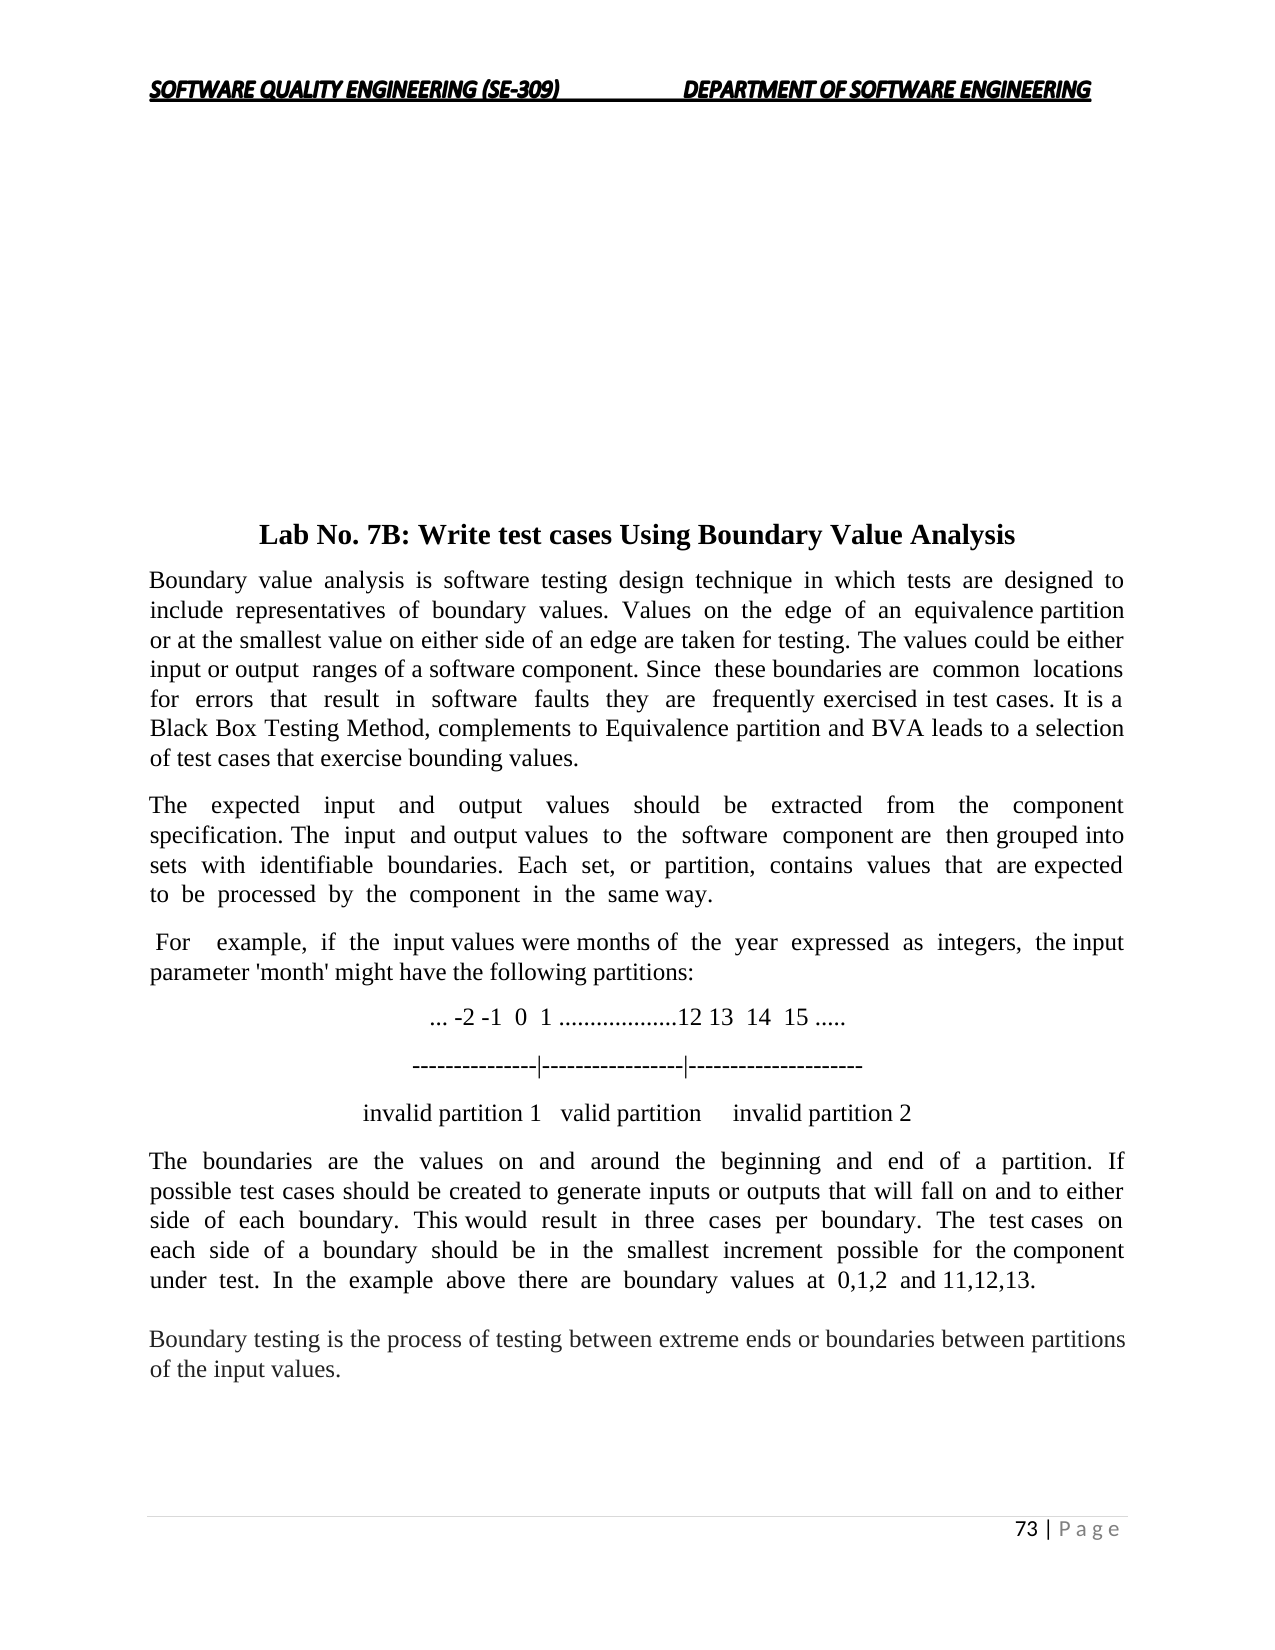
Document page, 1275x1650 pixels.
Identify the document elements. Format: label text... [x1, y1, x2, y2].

text Boundary testing is the process of testing between extreme ends or boundaries between partitions of the input values. [148, 1324, 1126, 1383]
picture [148, 79, 1092, 102]
text Boundary value analysis is software testing design technique in which tests are designed to include representatives of boundary values. Values on the edge of an equivalence partition or at the smallest value on either side of an edge are taken for testing. The values could be either input or output ranges of a software component. Since these boundaries are common locations for errors that result in software faults they are frequently exercised in test cases. It is a Black Box Testing Method, complements to Equivalence partition and BVA leads to a selection of test cases that exercise bounding values. [148, 566, 1126, 772]
text For example, if the input values were months of the year expressed as integers, the input parameter 'month' might have the following partitions: [148, 927, 1126, 985]
text The boundaries are the values on and around the beginning and end of a partition. If possible test cases should be created to generate inputs or outputs that will fall on and to either side of each boundary. This would result in three cases per boundary. The test cases on each side of a boundary should be in the smallest increment possible for the component under test. In the example above there are boundary values at 0,1,2 and 11,12,13. [148, 1146, 1126, 1293]
text ---------------|-----------------|--------------------- invalid partition 1 valid partition invalid partition 2 [363, 1050, 939, 1127]
subtitle Lab No. 7B: Write test cases Using Boundary Value Analysis [182, 517, 1092, 551]
text The expected input and output values should be extracted from the component specification. The input and output values to the software component are then grouped into sets with identifiable boundaries. Each set, or partition, contains values that are expected to be processed by the component in the same way. [148, 791, 1126, 908]
text ... -2 -1 0 1 ...................12 13 14 15 ..... [196, 1004, 1078, 1031]
